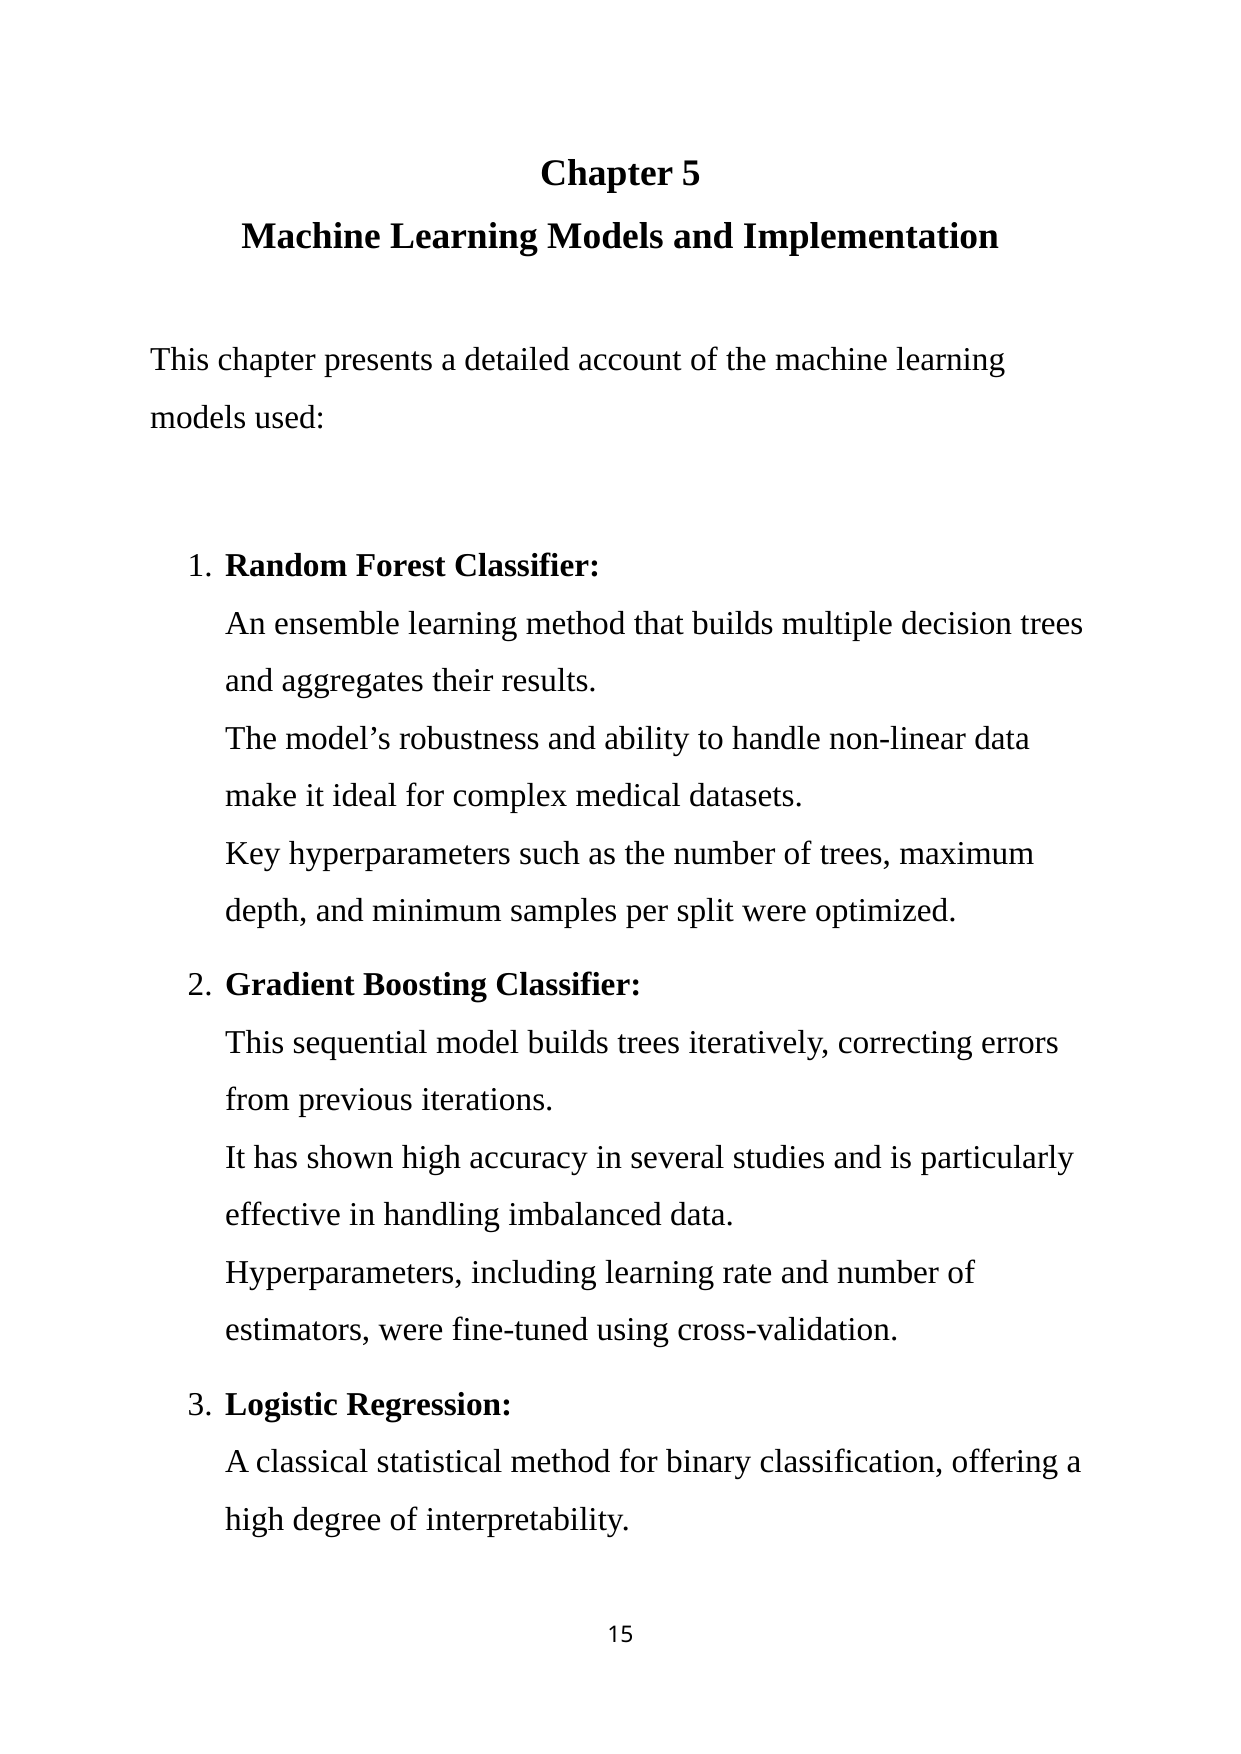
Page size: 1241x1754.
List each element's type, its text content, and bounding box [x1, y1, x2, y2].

list Gradient Boosting Classifier: This sequential model builds trees iteratively, correcting errors from previous iterations. It has shown high accuracy in several studies and is particularly effective in handling imbalanced data. Hyperparameters, including learning rate and number of estimators, were fine-tuned using cross-validation. [187, 965, 1090, 1348]
text Machine Learning Models and Implementation [150, 213, 1090, 256]
list Random Forest Classifier: An ensemble learning method that builds multiple decision trees and aggregates their results. The model’s robustness and ability to handle non-linear data make it ideal for complex medical datasets. Key hyperparameters such as the number of trees, maximum depth, and minimum samples per split were optimized. [187, 546, 1090, 929]
text This chapter presents a detailed account of the machine learning models used: [150, 340, 1090, 436]
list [187, 1384, 1090, 1537]
text Chapter 5 [150, 150, 1090, 193]
